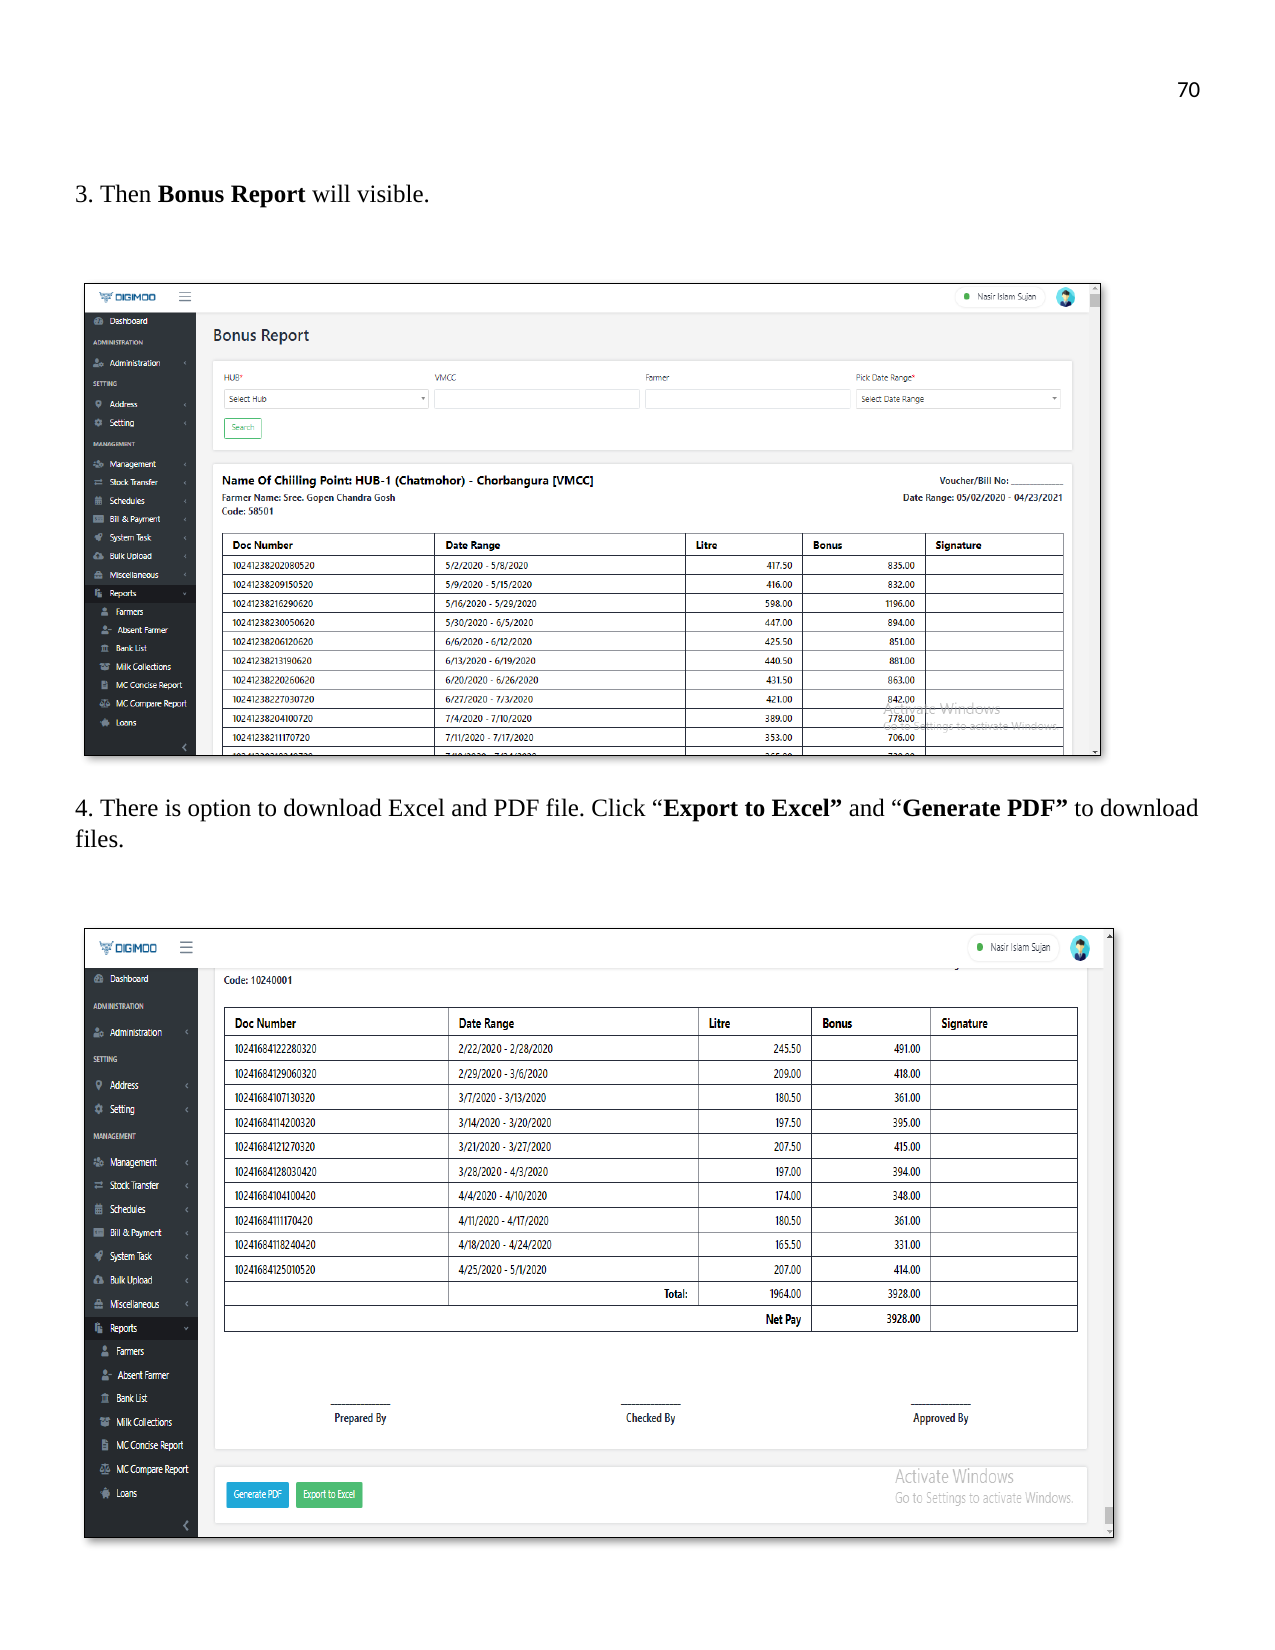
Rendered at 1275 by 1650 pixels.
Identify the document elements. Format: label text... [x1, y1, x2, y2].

picture [85, 284, 1100, 755]
picture [85, 929, 1113, 1537]
text 4. There is option to download Excel and PDF file. Click “Export to Excel” and “Generate PDF” to download files. [75, 793, 1200, 853]
text 3. Then Bonus Report will visible. [75, 179, 1200, 207]
